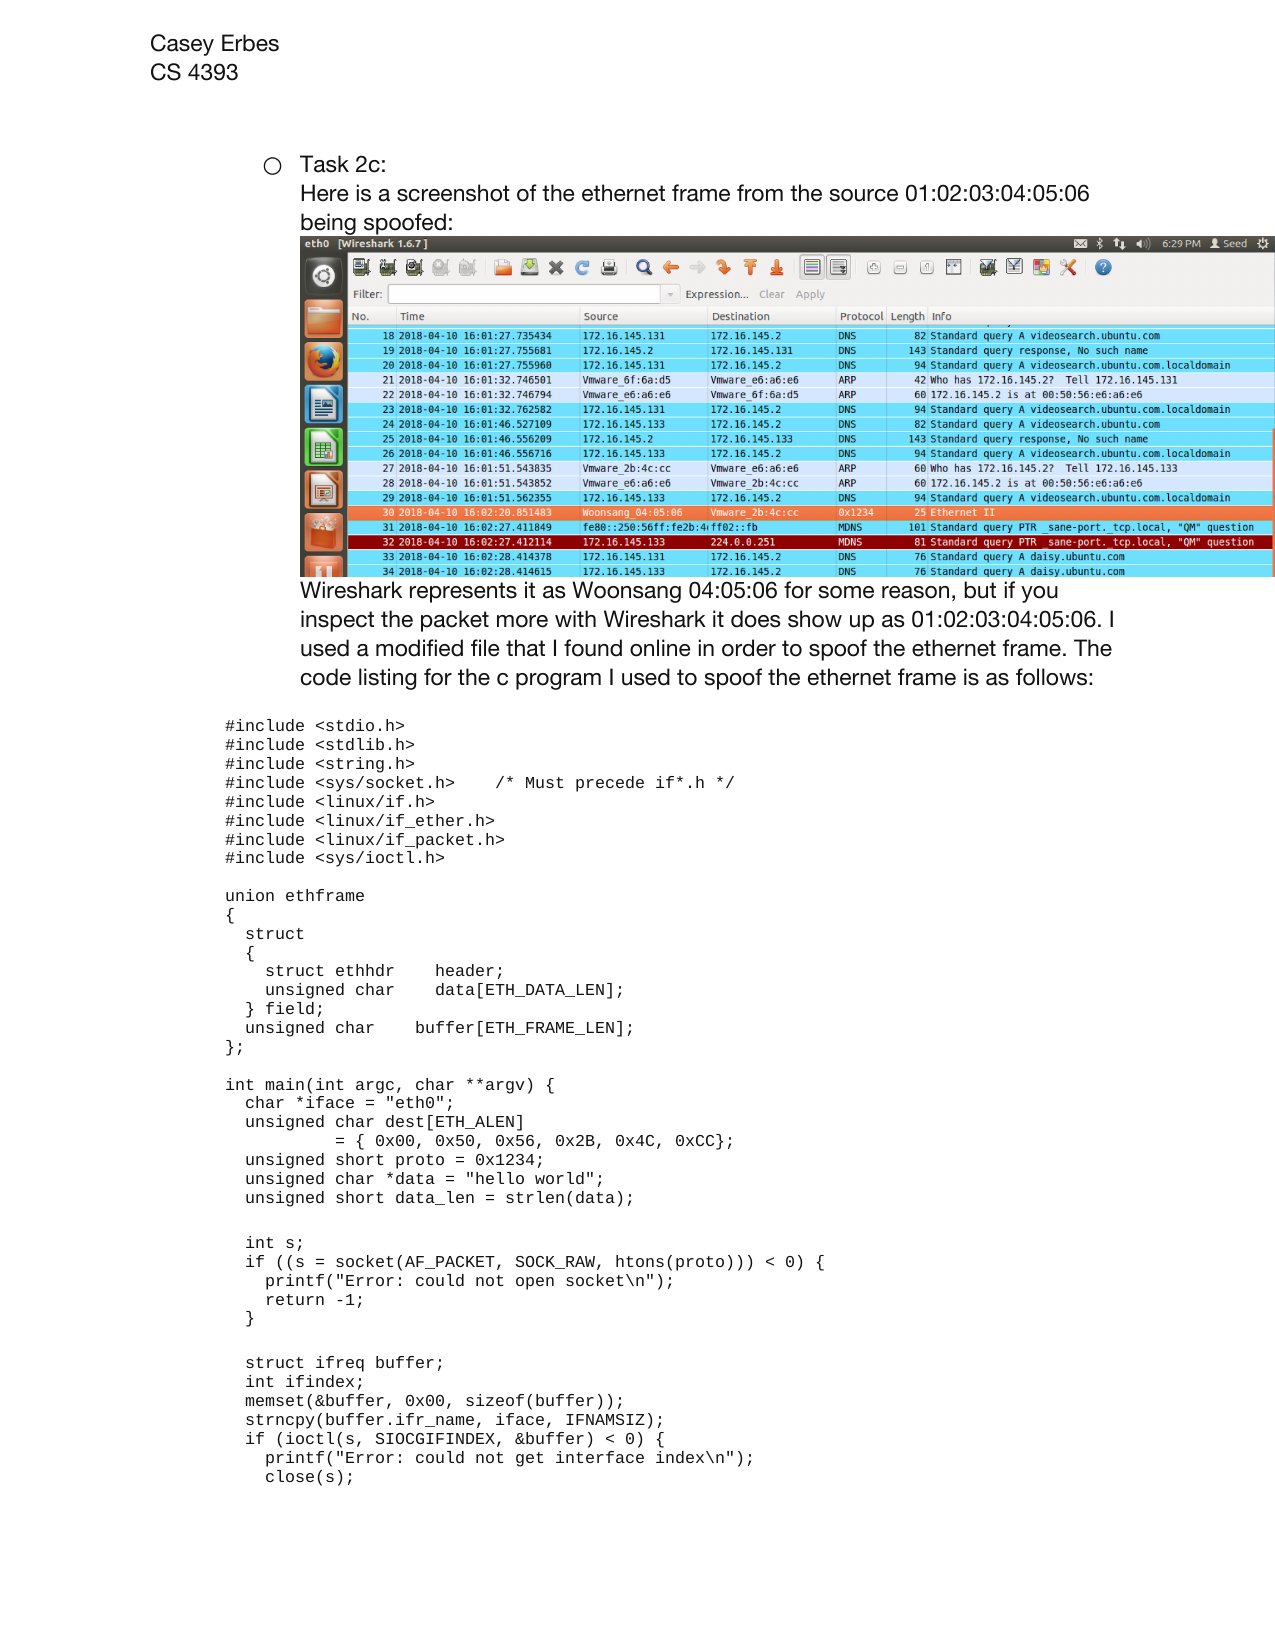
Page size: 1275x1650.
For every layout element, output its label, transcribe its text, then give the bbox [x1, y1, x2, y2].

text return -1; [225, 1291, 1125, 1310]
text union ethframe [225, 888, 1125, 906]
text unsigned char dest[ETH_ALEN] [225, 1114, 1125, 1133]
text unsigned char buffer[ETH_FRAME_LEN]; [225, 1019, 1125, 1038]
picture [300, 236, 1275, 577]
text #include <string.h> [225, 756, 1125, 774]
text printf("Error: could not open socket\n"); [225, 1272, 1125, 1291]
text unsigned char data[ETH_DATA_LEN]; [225, 982, 1125, 1001]
text struct [225, 925, 1125, 944]
text unsigned short proto = 0x1234; [225, 1152, 1125, 1170]
text int s; [225, 1234, 1125, 1253]
text #include <linux/if_ether.h> [225, 812, 1125, 831]
text #include <sys/socket.h> /* Must precede if*.h */ [225, 774, 1125, 793]
text unsigned short data_len = strlen(data); [225, 1189, 1125, 1208]
text struct ifreq buffer; [225, 1355, 1125, 1374]
text struct ethhdr header; [225, 963, 1125, 982]
text if ((s = socket(AF_PACKET, SOCK_RAW, htons(proto))) < 0) { [225, 1253, 1125, 1272]
text char *iface = "eth0"; [225, 1095, 1125, 1114]
text #include <linux/if.h> [225, 793, 1125, 812]
text memset(&buffer, 0x00, sizeof(buffer)); [225, 1393, 1125, 1412]
text } [225, 1310, 1125, 1329]
text int ifindex; [225, 1374, 1125, 1393]
text }; [225, 1038, 1125, 1057]
text { [225, 906, 1125, 925]
text } field; [225, 1001, 1125, 1019]
text = { 0x00, 0x50, 0x56, 0x2B, 0x4C, 0xCC}; [225, 1133, 1125, 1152]
text { [225, 944, 1125, 963]
text unsigned char *data = "hello world"; [225, 1170, 1125, 1189]
text close(s); [225, 1468, 1125, 1487]
text int main(int argc, char **argv) { [225, 1076, 1125, 1095]
text #include <stdlib.h> [225, 737, 1125, 756]
text #include <linux/if_packet.h> [225, 831, 1125, 850]
text if (ioctl(s, SIOCGIFINDEX, &buffer) < 0) { [225, 1431, 1125, 1449]
text strncpy(buffer.ifr_name, iface, IFNAMSIZ); [225, 1412, 1125, 1431]
text #include <sys/ioctl.h> [225, 850, 1125, 869]
text printf("Error: could not get interface index\n"); [225, 1449, 1125, 1468]
text #include <stdio.h> [225, 718, 1125, 737]
